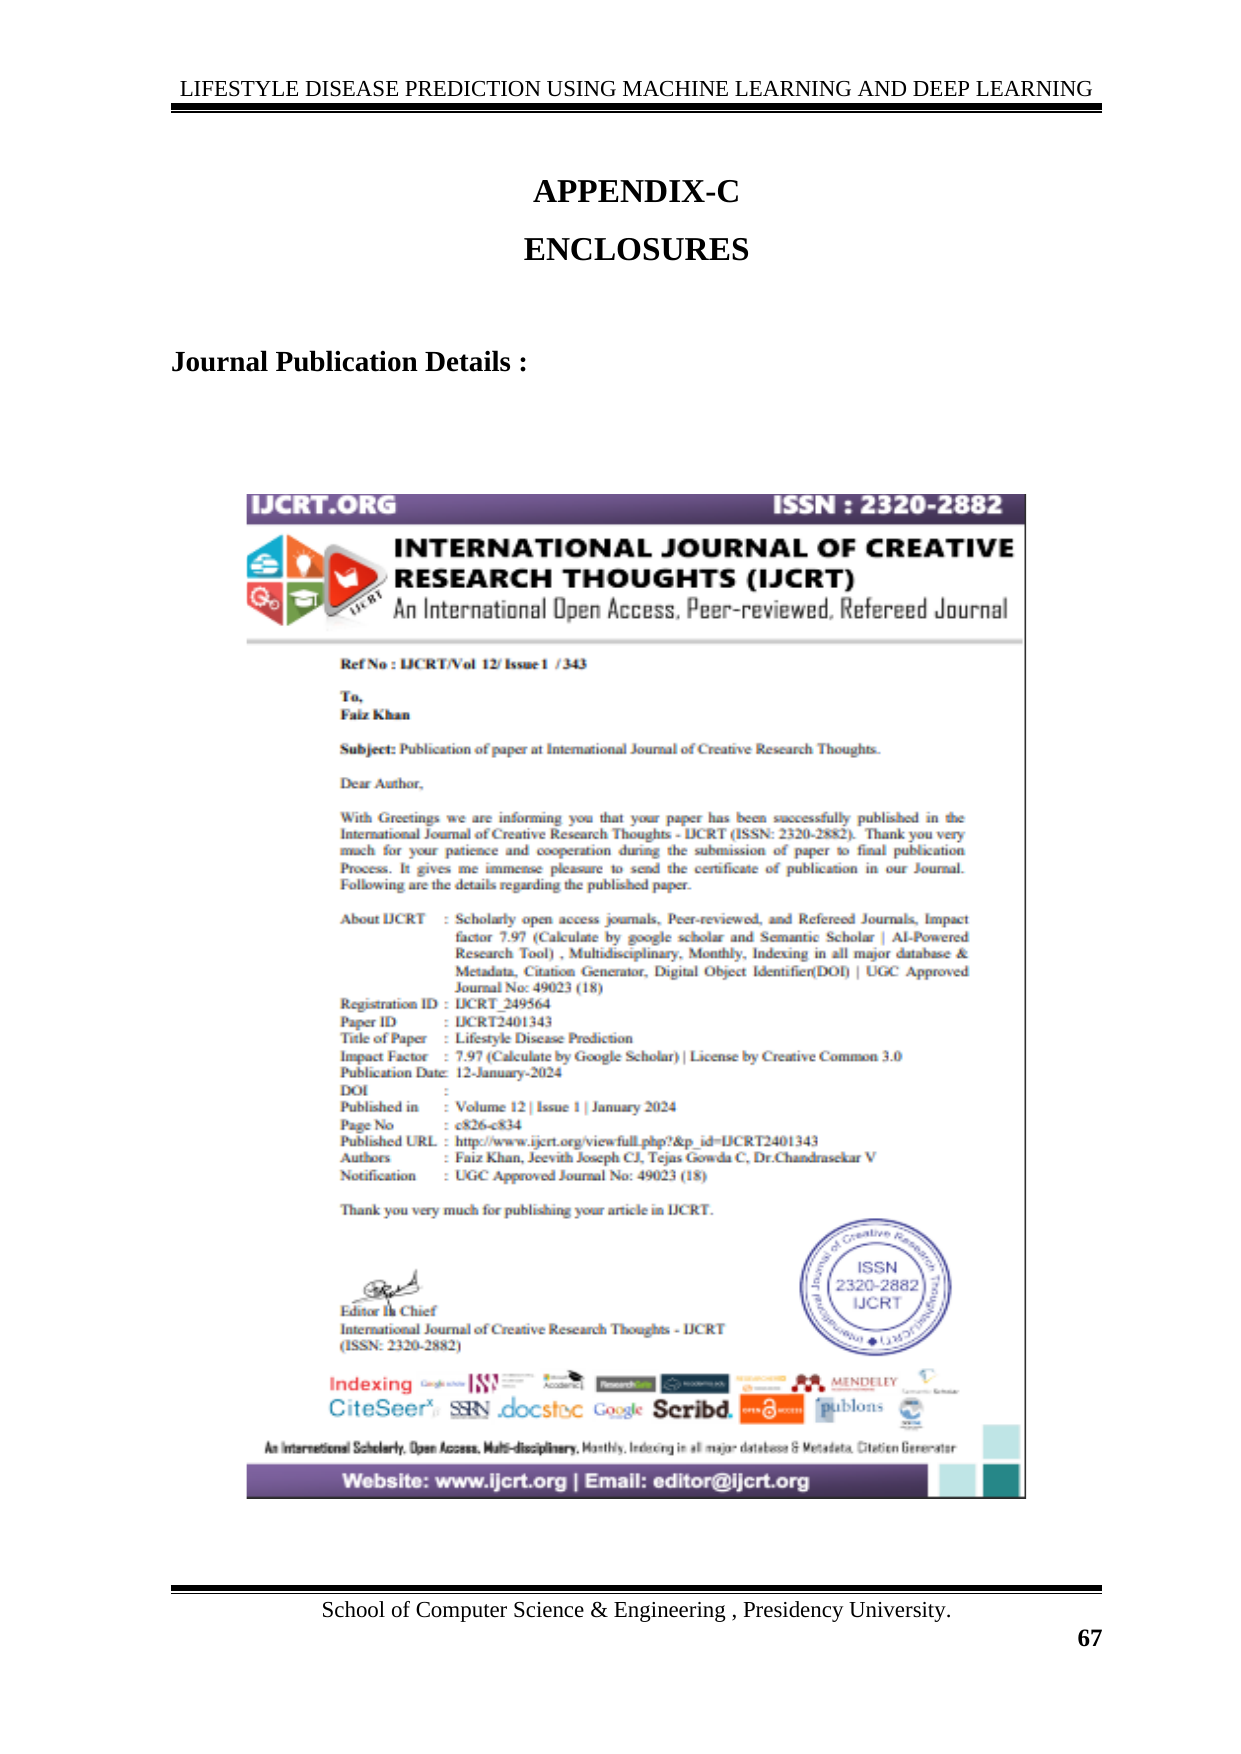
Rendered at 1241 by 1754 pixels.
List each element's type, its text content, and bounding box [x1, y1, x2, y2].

text Journal Publication Details : [171, 344, 1102, 377]
picture [246, 494, 1027, 1499]
text APPENDIX-C [171, 171, 1102, 209]
text ENCLOSURES [171, 229, 1102, 267]
